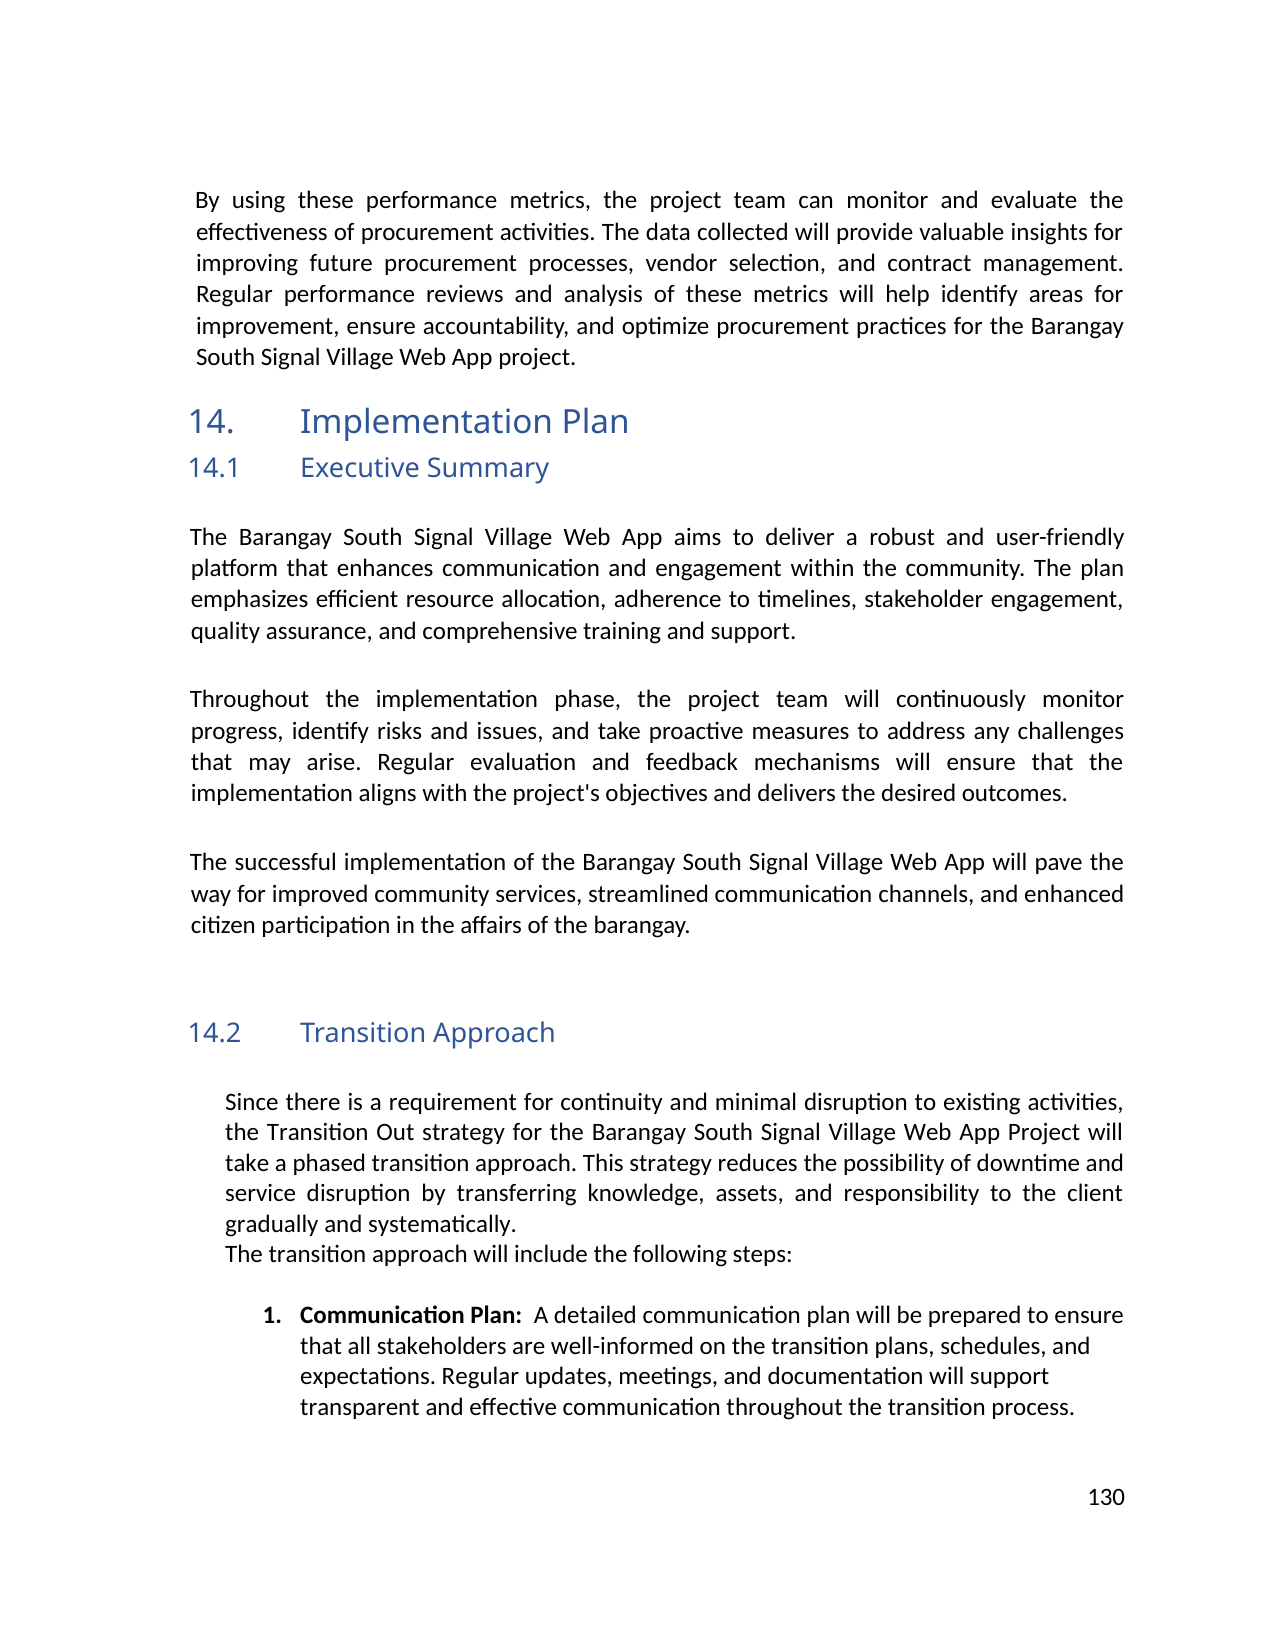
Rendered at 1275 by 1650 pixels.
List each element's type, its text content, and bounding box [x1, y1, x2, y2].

text By using these performance metrics, the project team can monitor and evaluate the effectiveness of procurement activities. The data collected will provide valuable insights for improving future procurement processes, vendor selection, and contract management. Regular performance reviews and analysis of these metrics will help identify areas for improvement, ensure accountability, and optimize procurement practices for the Barangay South Signal Village Web App project. [195, 184, 1125, 372]
text Since there is a requirement for continuity and minimal disruption to existing activities, the Transition Out strategy for the Barangay South Signal Village Web App Project will take a phased transition approach. This strategy reduces the possibility of downtime and service disruption by transferring knowledge, assets, and responsibility to the client gradually and systematically. [225, 1086, 1125, 1238]
list Communication Plan: A detailed communication plan will be prepared to ensure that all stakeholders are well-informed on the transition plans, schedules, and expectations. Regular updates, meetings, and documentation will support transparent and effective communication throughout the transition process. [262, 1299, 1125, 1421]
subtitle Transition Approach [187, 1013, 1125, 1050]
text Throughout the implementation phase, the project team will continuously monitor progress, identify risks and issues, and take proactive measures to address any challenges that may arise. Regular evaluation and feedback mechanisms will ensure that the implementation aligns with the project's objectives and delivers the desired outcomes. [189, 683, 1125, 808]
subtitle Implementation Plan [187, 397, 1125, 443]
subtitle Executive Summary [187, 448, 1125, 485]
text The Barangay South Signal Village Web App aims to deliver a robust and user-friendly platform that enhances communication and engagement within the community. The plan emphasizes efficient resource allocation, adherence to timelines, stakeholder engagement, quality assurance, and comprehensive training and support. [189, 521, 1125, 645]
text The transition approach will include the following steps: [225, 1238, 1125, 1269]
text The successful implementation of the Barangay South Signal Village Web App will pave the way for improved community services, streamlined communication channels, and enhanced citizen participation in the affairs of the barangay. [189, 846, 1125, 939]
